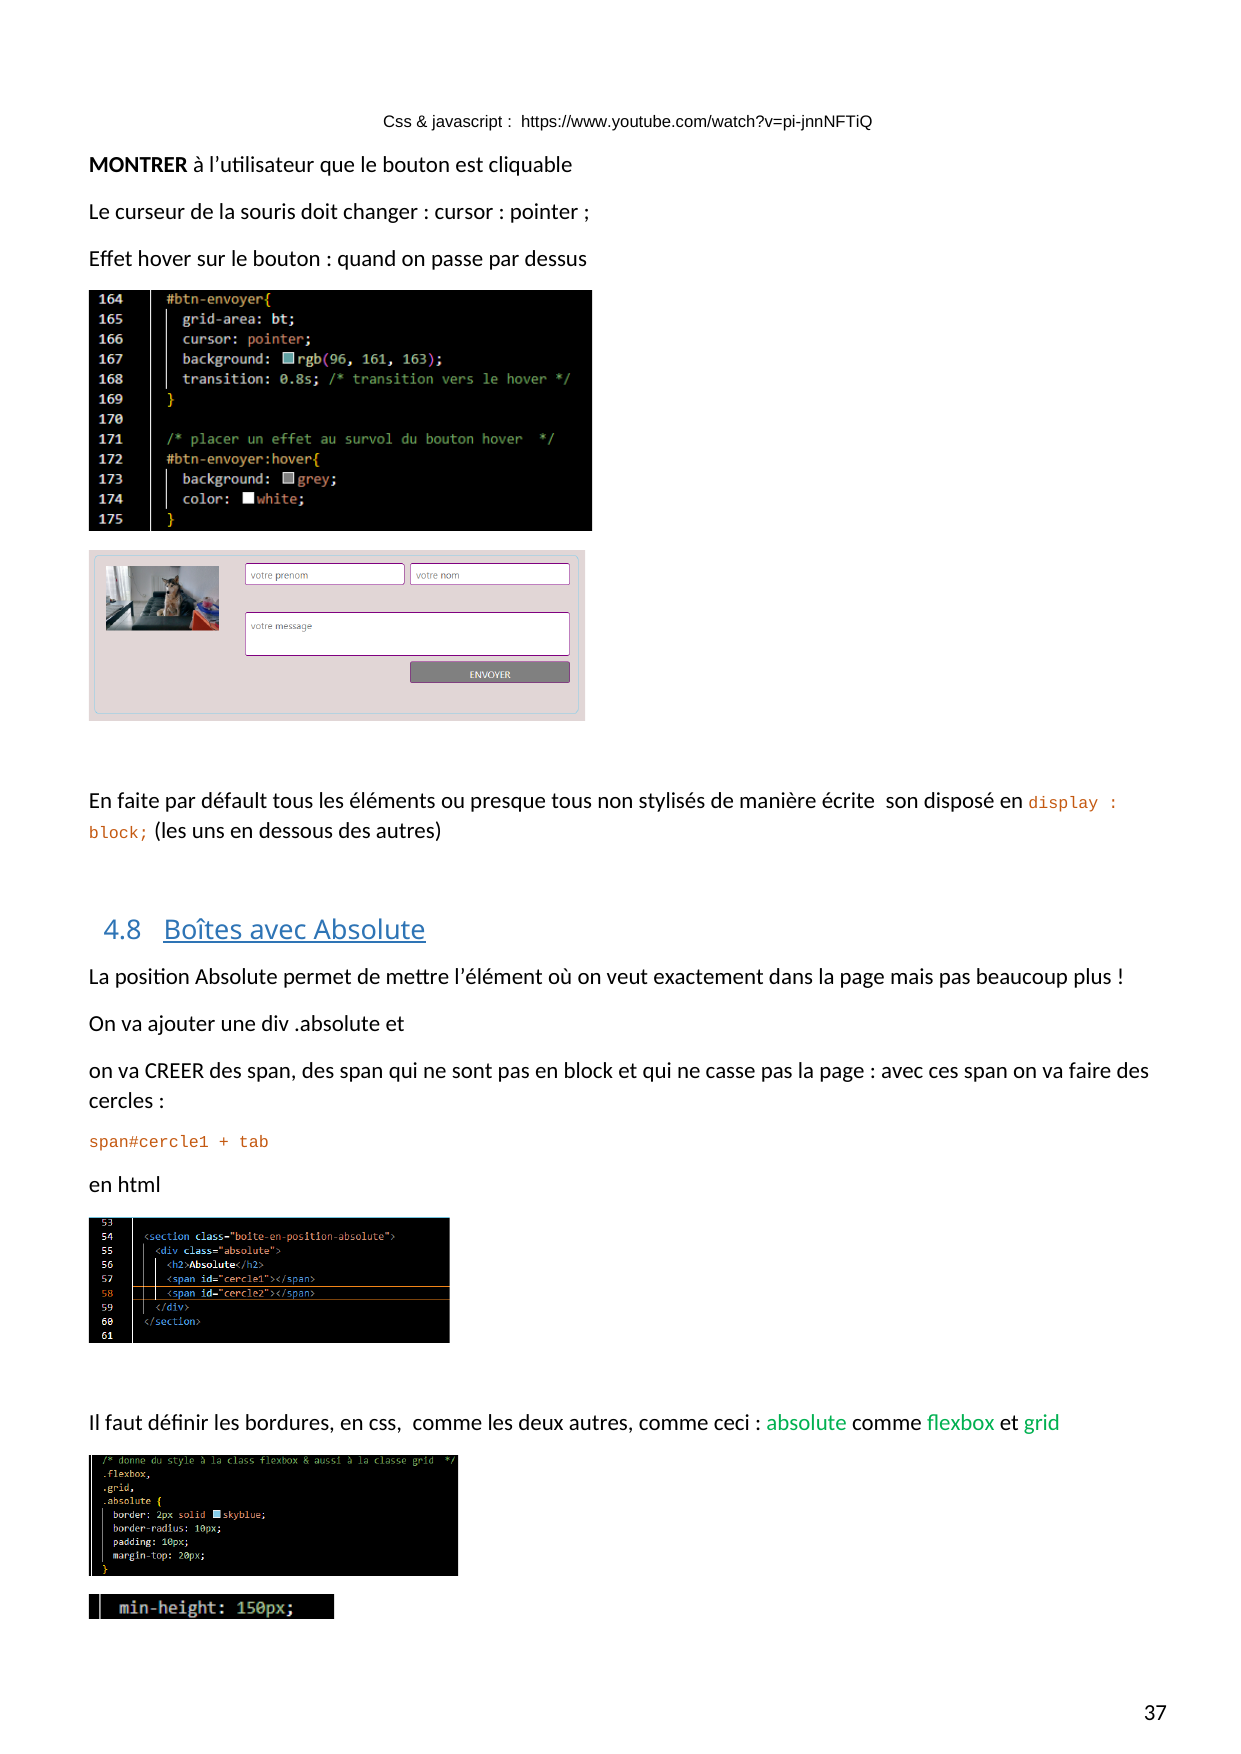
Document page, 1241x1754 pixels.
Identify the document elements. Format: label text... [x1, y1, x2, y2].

picture [88, 550, 586, 721]
picture [88, 1455, 459, 1576]
text Le curseur de la souris doit changer : cursor : pointer ; [89, 197, 1167, 225]
text Effet hover sur le bouton : quand on passe par dessus [89, 244, 1167, 272]
text En faite par défault tous les éléments ou presque tous non stylisés de manière écrite son disposé en display : block; (les uns en dessous des autres) [89, 786, 1167, 844]
text span#cercle1 + tab [89, 1133, 1167, 1152]
text on va CREER des span, des span qui ne sont pas en block et qui ne casse pas la page : avec ces span on va faire des cercles : [89, 1056, 1167, 1114]
picture [88, 290, 593, 531]
subtitle Boîtes avec Absolute [103, 910, 1167, 947]
picture [88, 1217, 450, 1343]
text On va ajouter une div .absolute et [89, 1009, 1167, 1037]
text Il faut définir les bordures, en css, comme les deux autres, comme ceci : absolute comme flexbox et grid [89, 1408, 1167, 1436]
text en html [89, 1170, 1167, 1198]
picture [88, 1594, 335, 1619]
text MONTRER à l’utilisateur que le bouton est cliquable [89, 150, 1167, 178]
text La position Absolute permet de mettre l’élément où on veut exactement dans la page mais pas beaucoup plus ! [89, 962, 1167, 991]
